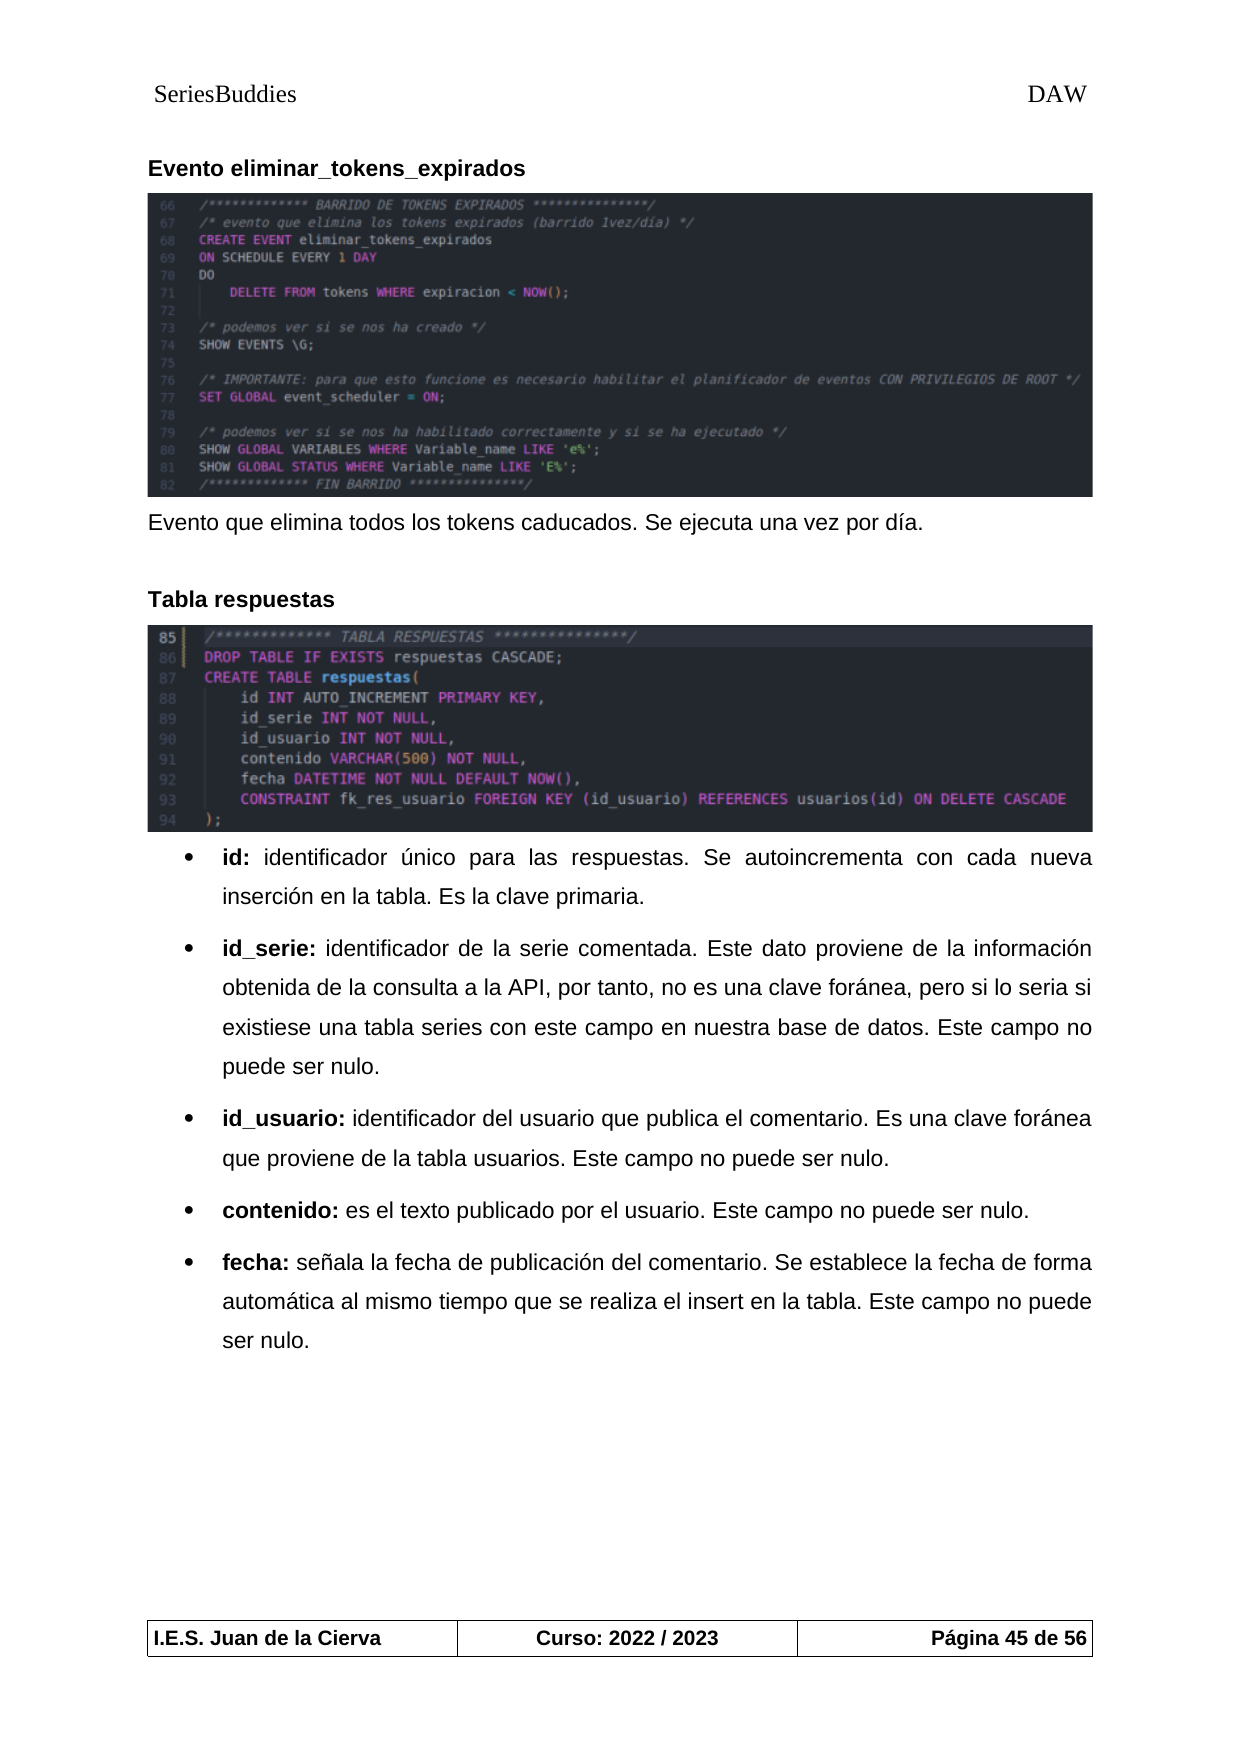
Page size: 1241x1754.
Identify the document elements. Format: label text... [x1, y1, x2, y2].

text Evento que elimina todos los tokens caducados. Se ejecuta una vez por día. [148, 509, 1093, 535]
list contenido: es el texto publicado por el usuario. Este campo no puede ser nulo. [185, 1197, 1093, 1223]
picture [147, 625, 1093, 832]
list fecha: señala la fecha de publicación del comentario. Se establece la fecha de forma automática al mismo tiempo que se realiza el insert en la tabla. Este campo no puede ser nulo. [185, 1248, 1093, 1354]
list id: identificador único para las respuestas. Se autoincrementa con cada nueva inserción en la tabla. Es la clave primaria. [185, 843, 1093, 909]
list id_usuario: identificador del usuario que publica el comentario. Es una clave foránea que proviene de la tabla usuarios. Este campo no puede ser nulo. [185, 1105, 1093, 1171]
text Evento eliminar_tokens_expirados [148, 154, 1093, 181]
list id_serie: identificador de la serie comentada. Este dato proviene de la información obtenida de la consulta a la API, por tanto, no es una clave foránea, pero si lo seria si existiese una tabla series con este campo en nuestra base de datos. Este campo no puede ser nulo. [185, 935, 1093, 1080]
picture [147, 193, 1093, 497]
text Tabla respuestas [148, 586, 1093, 613]
